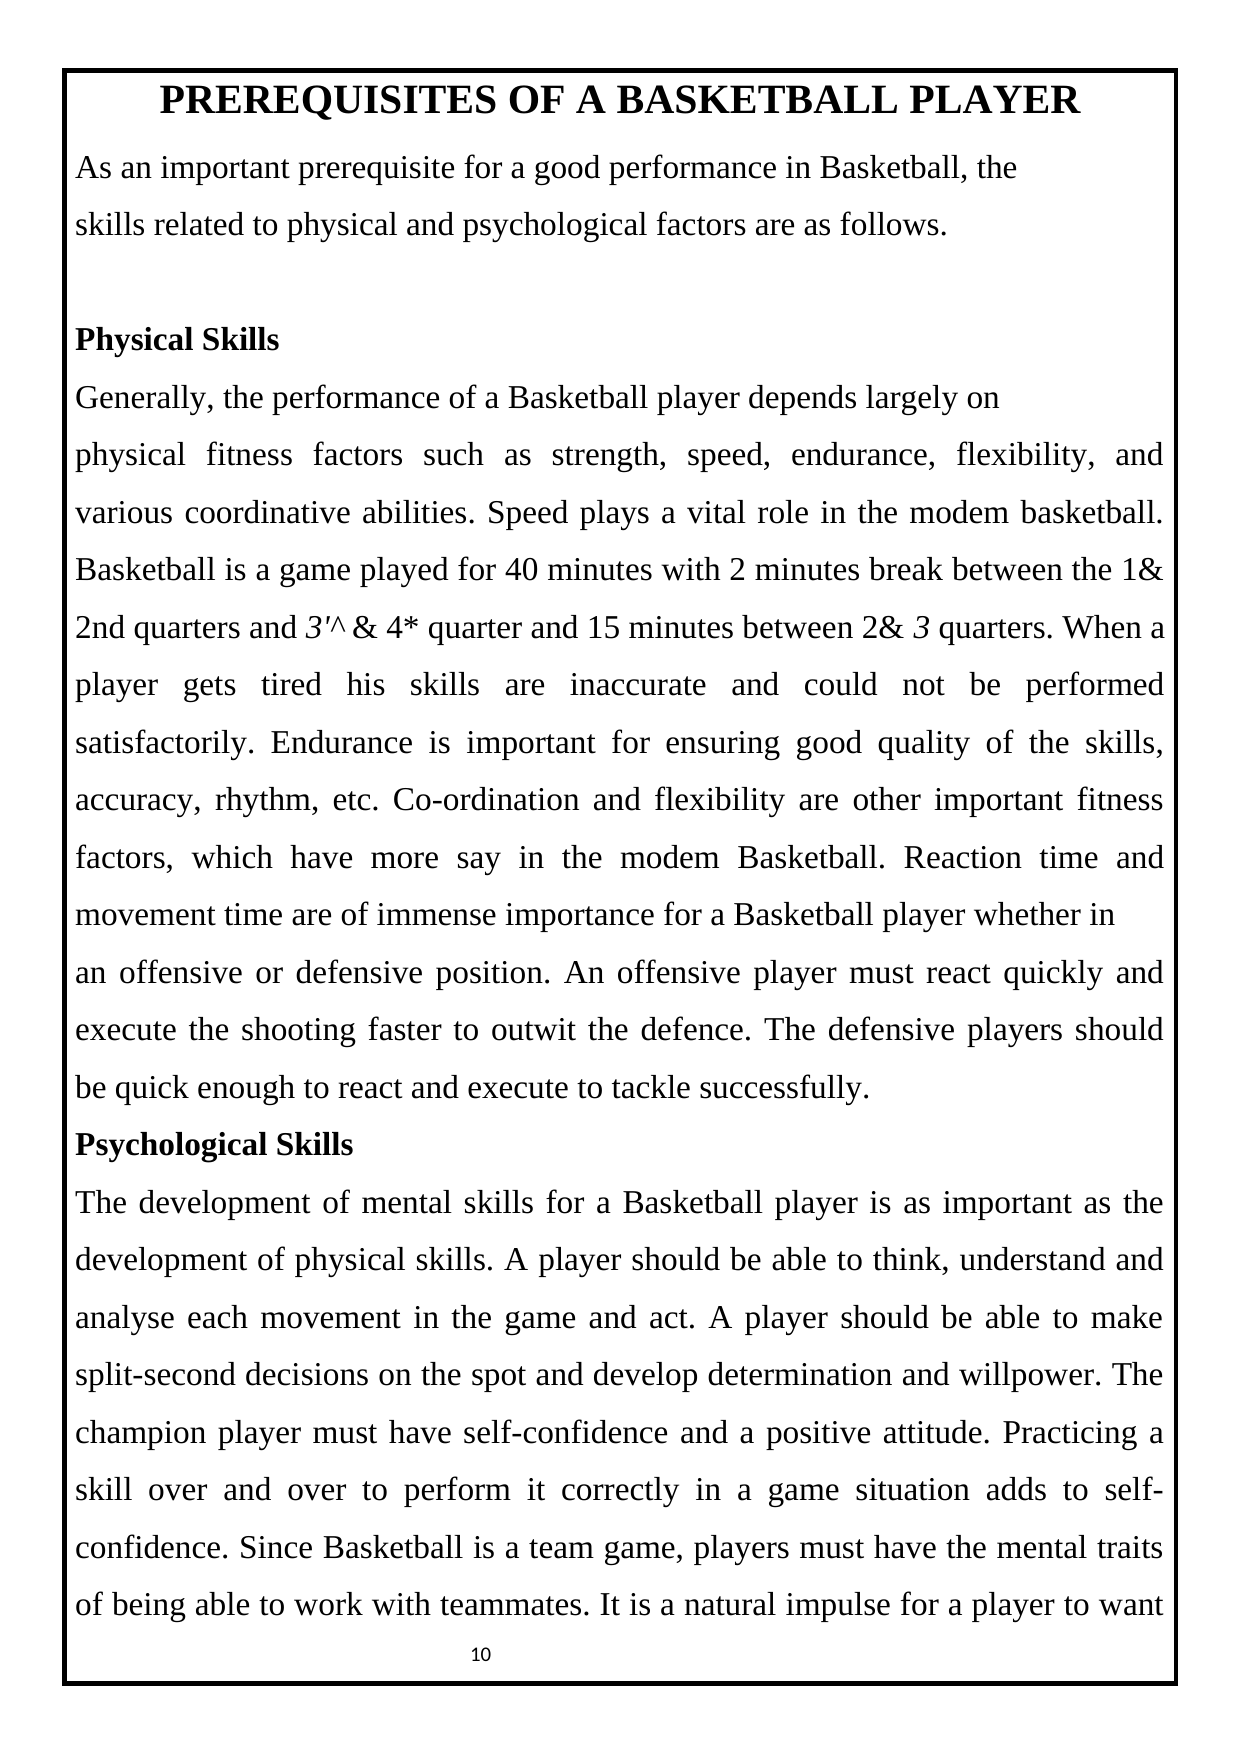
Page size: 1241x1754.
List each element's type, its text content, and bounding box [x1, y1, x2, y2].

text skills related to physical and psychological factors are as follows. [75, 204, 1165, 243]
text PREREQUISITES OF A BASKETBALL PLAYER [75, 75, 1165, 123]
text Generally, the performance of a Basketball player depends largely on [75, 377, 1165, 415]
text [75, 1182, 1165, 1623]
text physical fitness factors such as strength, speed, endurance, flexibility, and various coordinative abilities. Speed plays a vital role in the modem basketball. Basketball is a game played for 40 minutes with 2 minutes break between the 1& 2nd quarters and 3'^ & 4* quarter and 15 minutes between 2& 3 quarters. When a player gets tired his skills are inaccurate and could not be performed satisfactorily. Endurance is important for ensuring good quality of the skills, accuracy, rhythm, etc. Co-ordination and flexibility are other important fitness factors, which have more say in the modem Basketball. Reaction time and movement time are of immense importance for a Basketball player whether in [75, 434, 1165, 933]
text As an important prerequisite for a good performance in Basketball, the [75, 147, 1165, 185]
text Physical Skills [75, 319, 1165, 358]
text Psychological Skills [75, 1124, 1165, 1163]
text an offensive or defensive position. An offensive player must react quickly and execute the shooting faster to outwit the defence. The defensive players should be quick enough to react and execute to tackle successfully. [75, 952, 1165, 1105]
